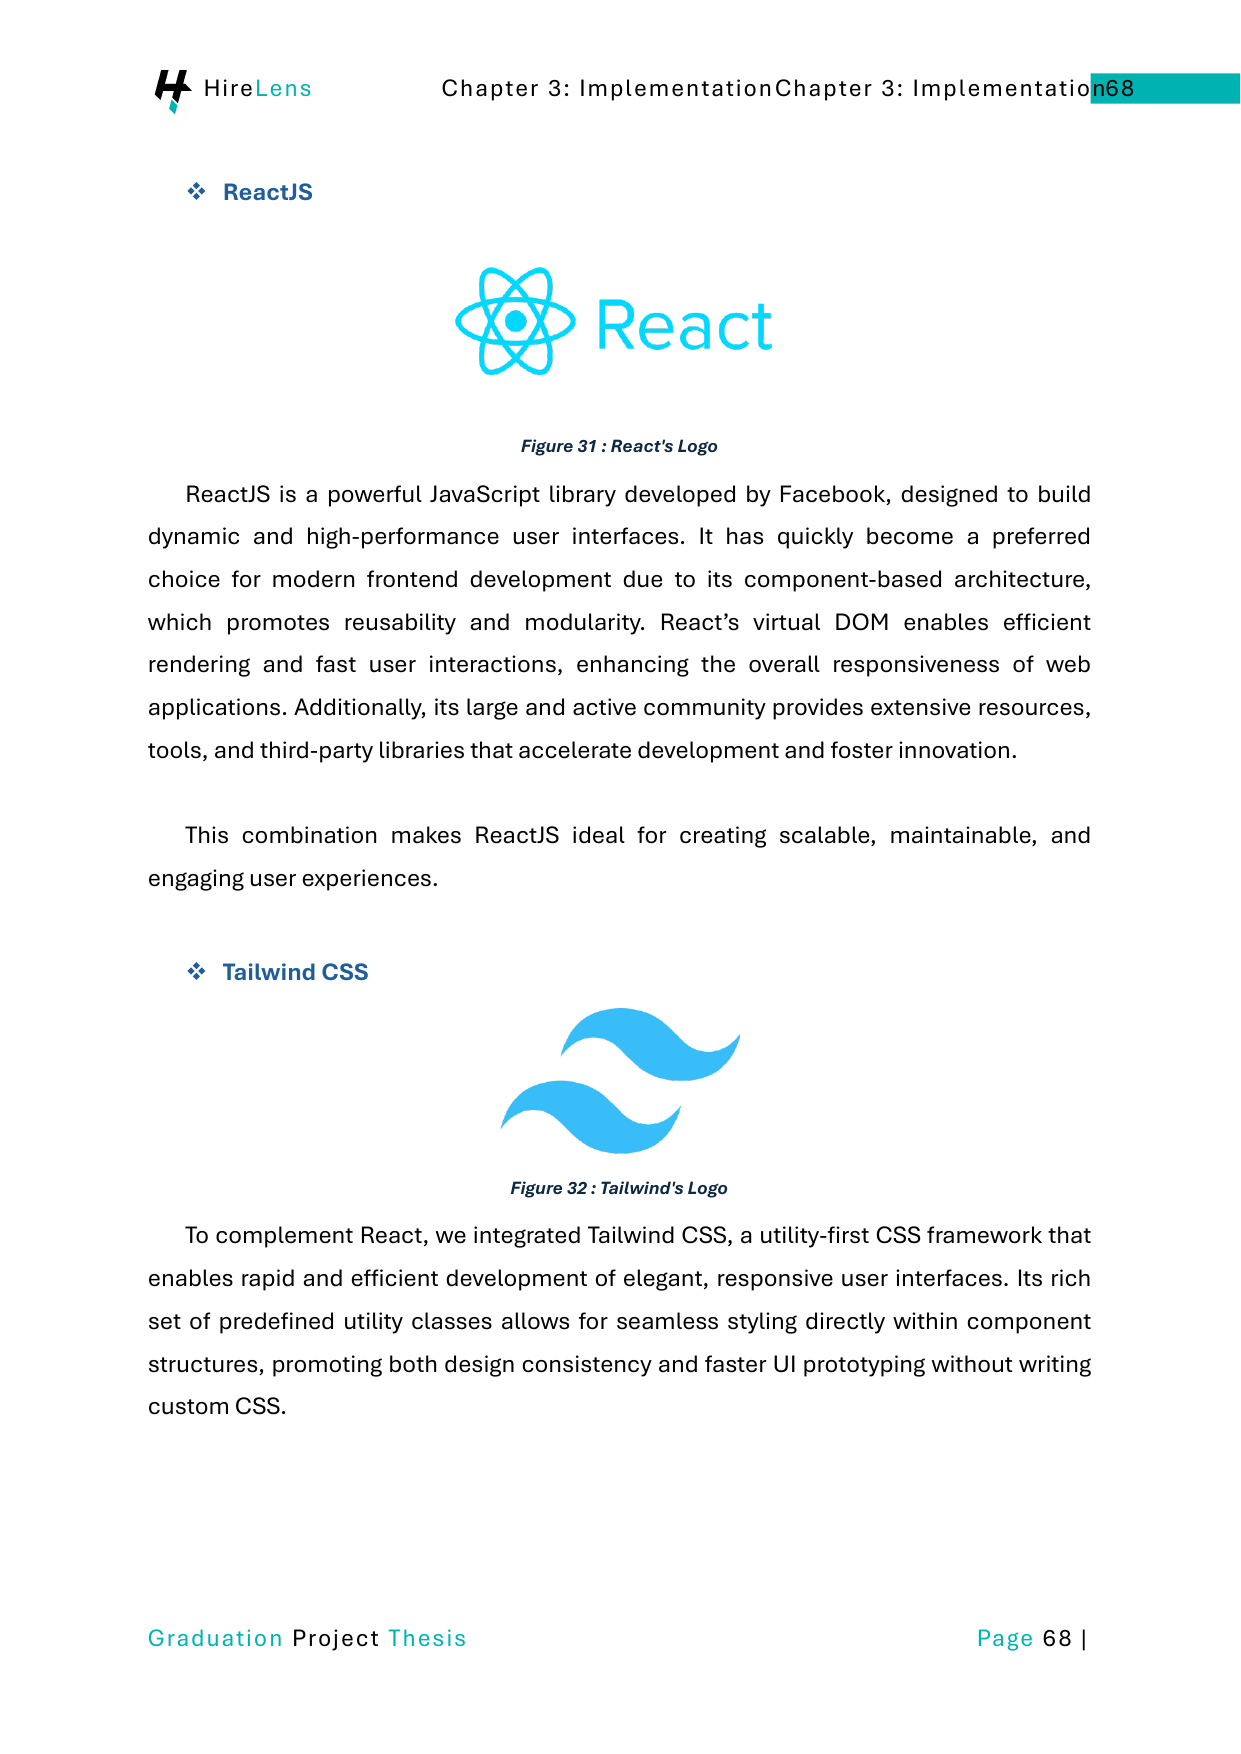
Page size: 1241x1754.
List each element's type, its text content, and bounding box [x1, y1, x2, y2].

text ReactJS is a powerful JavaScript library developed by Facebook, designed to build dynamic and high-performance user interfaces. It has quickly become a preferred choice for modern frontend development due to its component-based architecture, which promotes reusability and modularity. React’s virtual DOM enables efficient rendering and fast user interactions, enhancing the overall responsiveness of web applications. Additionally, its large and active community provides extensive resources, tools, and third-party libraries that accelerate development and foster innovation. [148, 478, 1092, 765]
title Tailwind CSS [185, 957, 1092, 988]
text To complement React, we integrated Tailwind CSS, a utility-first CSS framework that enables rapid and efficient development of elegant, responsive user interfaces. Its rich set of predefined utility classes allows for seamless styling directly within component structures, promoting both design consistency and faster UI prototyping without writing custom CSS. [148, 1221, 1092, 1422]
text Figure 31 : React's Logo [148, 435, 1092, 458]
picture [435, 228, 805, 414]
picture [147, 62, 198, 118]
picture [500, 1008, 740, 1156]
text This combination makes ReactJS ideal for creating scalable, maintainable, and engaging user experiences. [148, 820, 1092, 893]
text Figure 32 : Tailwind's Logo [148, 1177, 1092, 1200]
title ReactJS [185, 177, 1092, 208]
